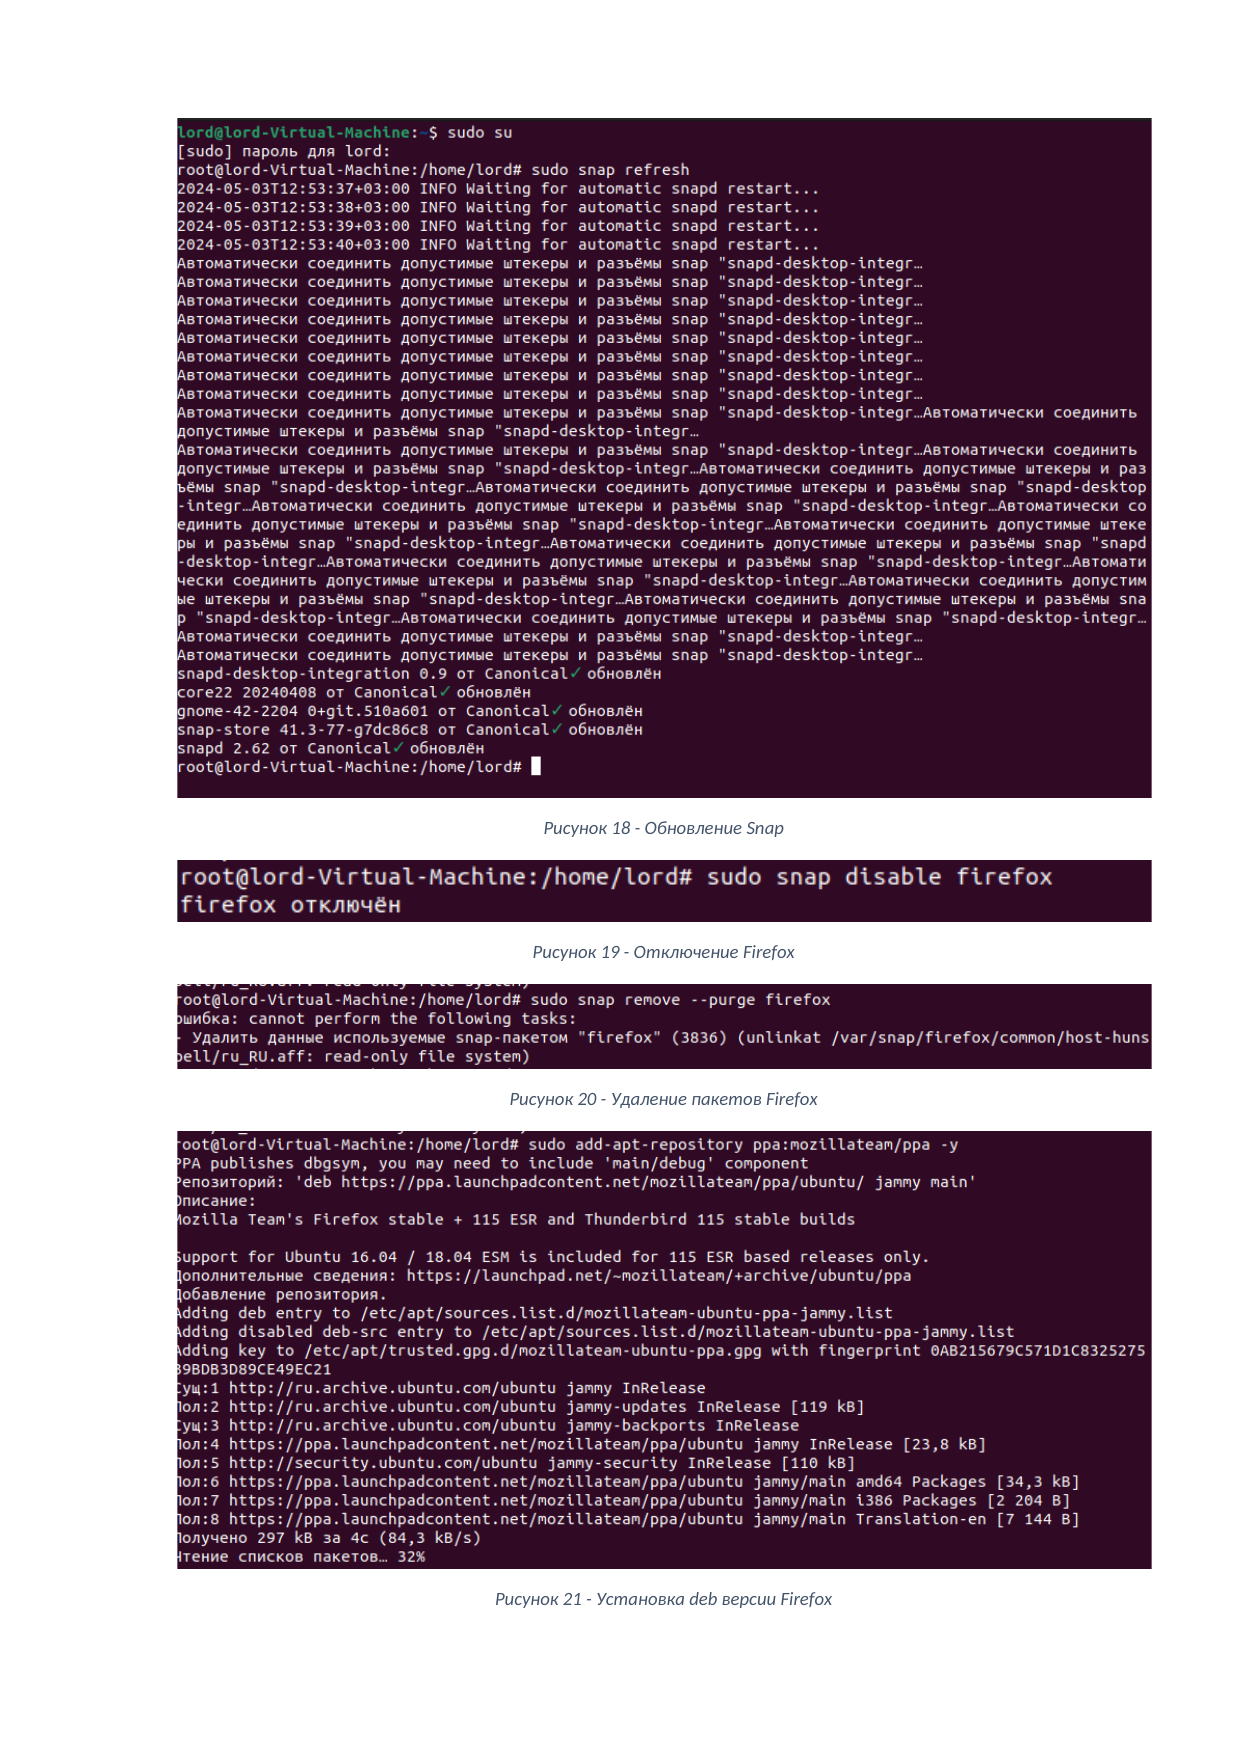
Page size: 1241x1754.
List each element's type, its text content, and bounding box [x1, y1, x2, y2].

text Рисунок 21 - Установка deb версии Firefox [177, 1587, 1152, 1610]
picture [177, 860, 1152, 922]
picture [177, 118, 1152, 798]
picture [177, 1131, 1152, 1569]
text Рисунок 20 - Удаление пакетов Firefox [177, 1087, 1152, 1110]
text Рисунок 19 - Отключение Firefox [177, 941, 1152, 963]
picture [177, 984, 1152, 1069]
text Рисунок 18 - Обновление Snap [177, 816, 1152, 839]
